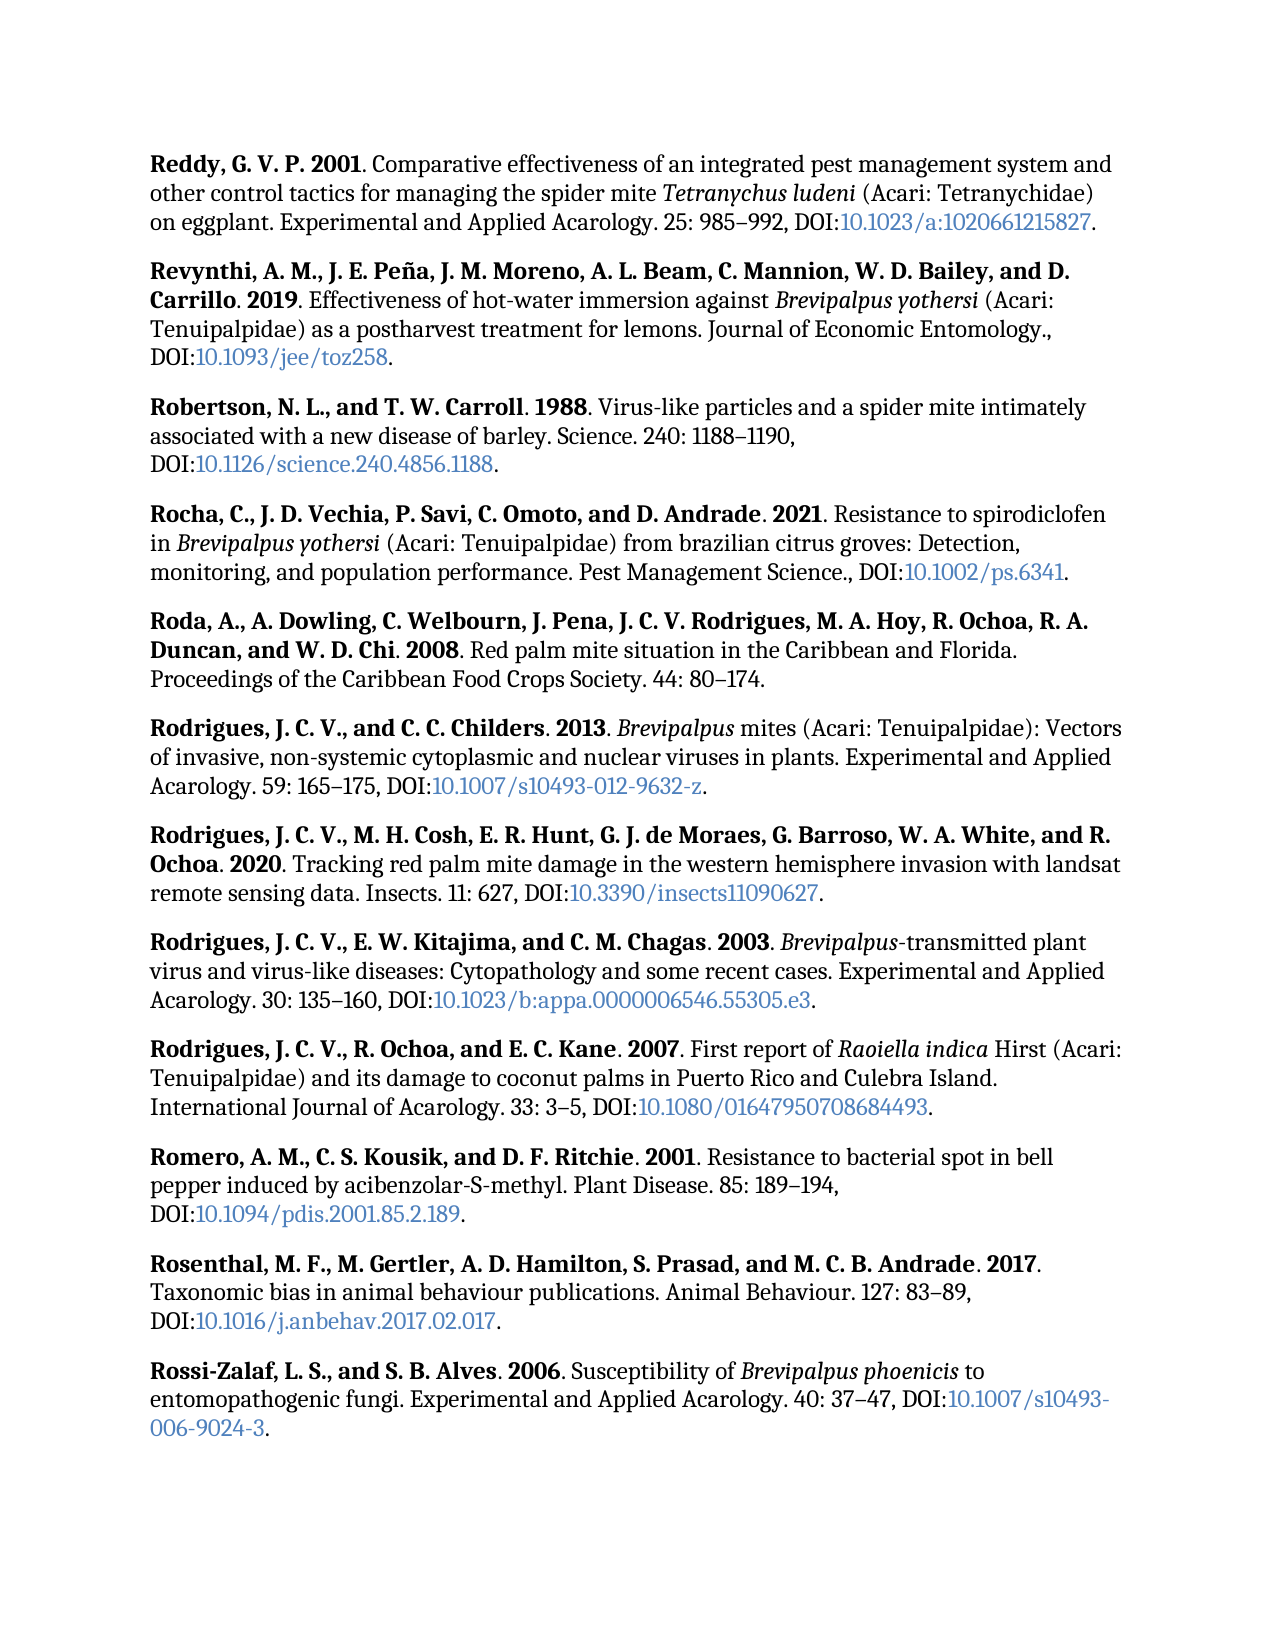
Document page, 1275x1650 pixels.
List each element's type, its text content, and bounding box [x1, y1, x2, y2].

text Rocha, C., J. D. Vechia, P. Savi, C. Omoto, and D. Andrade. 2021. Resistance to spirodiclofen in Brevipalpus yothersi (Acari: Tenuipalpidae) from brazilian citrus groves: Detection, monitoring, and population performance. Pest Management Science., DOI:10.1002/ps.6341. [150, 500, 1125, 586]
text Revynthi, A. M., J. E. Peña, J. M. Moreno, A. L. Beam, C. Mannion, W. D. Bailey, and D. Carrillo. 2019. Effectiveness of hot-water immersion against Brevipalpus yothersi (Acari: Tenuipalpidae) as a postharvest treatment for lemons. Journal of Economic Entomology., DOI:10.1093/jee/toz258. [150, 257, 1125, 372]
text Reddy, G. V. P. 2001. Comparative effectiveness of an integrated pest management system and other control tactics for managing the spider mite Tetranychus ludeni (Acari: Tetranychidae) on eggplant. Experimental and Applied Acarology. 25: 985–992, DOI:10.1023/a:1020661215827. [150, 150, 1125, 236]
text Rodrigues, J. C. V., R. Ochoa, and E. C. Kane. 2007. First report of Raoiella indica Hirst (Acari: Tenuipalpidae) and its damage to coconut palms in Puerto Rico and Culebra Island. International Journal of Acarology. 33: 3–5, DOI:10.1080/01647950708684493. [150, 1035, 1125, 1122]
text Romero, A. M., C. S. Kousik, and D. F. Ritchie. 2001. Resistance to bacterial spot in bell pepper induced by acibenzolar-S-methyl. Plant Disease. 85: 189–194, DOI:10.1094/pdis.2001.85.2.189. [150, 1142, 1125, 1229]
text Robertson, N. L., and T. W. Carroll. 1988. Virus-like particles and a spider mite intimately associated with a new disease of barley. Science. 240: 1188–1190, DOI:10.1126/science.240.4856.1188. [150, 393, 1125, 479]
text Rodrigues, J. C. V., E. W. Kitajima, and C. M. Chagas. 2003. Brevipalpus-transmitted plant virus and virus-like diseases: Cytopathology and some recent cases. Experimental and Applied Acarology. 30: 135–160, DOI:10.1023/b:appa.0000006546.55305.e3. [150, 928, 1125, 1014]
text Roda, A., A. Dowling, C. Welbourn, J. Pena, J. C. V. Rodrigues, M. A. Hoy, R. Ochoa, R. A. Duncan, and W. D. Chi. 2008. Red palm mite situation in the Caribbean and Florida. Proceedings of the Caribbean Food Crops Society. 44: 80–174. [150, 607, 1125, 693]
text Rodrigues, J. C. V., and C. C. Childers. 2013. Brevipalpus mites (Acari: Tenuipalpidae): Vectors of invasive, non-systemic cytoplasmic and nuclear viruses in plants. Experimental and Applied Acarology. 59: 165–175, DOI:10.1007/s10493-012-9632-z. [150, 714, 1125, 800]
text Rossi-Zalaf, L. S., and S. B. Alves. 2006. Susceptibility of Brevipalpus phoenicis to entomopathogenic fungi. Experimental and Applied Acarology. 40: 37–47, DOI:10.1007/s10493-006-9024-3. [150, 1357, 1125, 1443]
text Rodrigues, J. C. V., M. H. Cosh, E. R. Hunt, G. J. de Moraes, G. Barroso, W. A. White, and R. Ochoa. 2020. Tracking red palm mite damage in the western hemisphere invasion with landsat remote sensing data. Insects. 11: 627, DOI:10.3390/insects11090627. [150, 821, 1125, 907]
text Rosenthal, M. F., M. Gertler, A. D. Hamilton, S. Prasad, and M. C. B. Andrade. 2017. Taxonomic bias in animal behaviour publications. Animal Behaviour. 127: 83–89, DOI:10.1016/j.anbehav.2017.02.017. [150, 1249, 1125, 1336]
